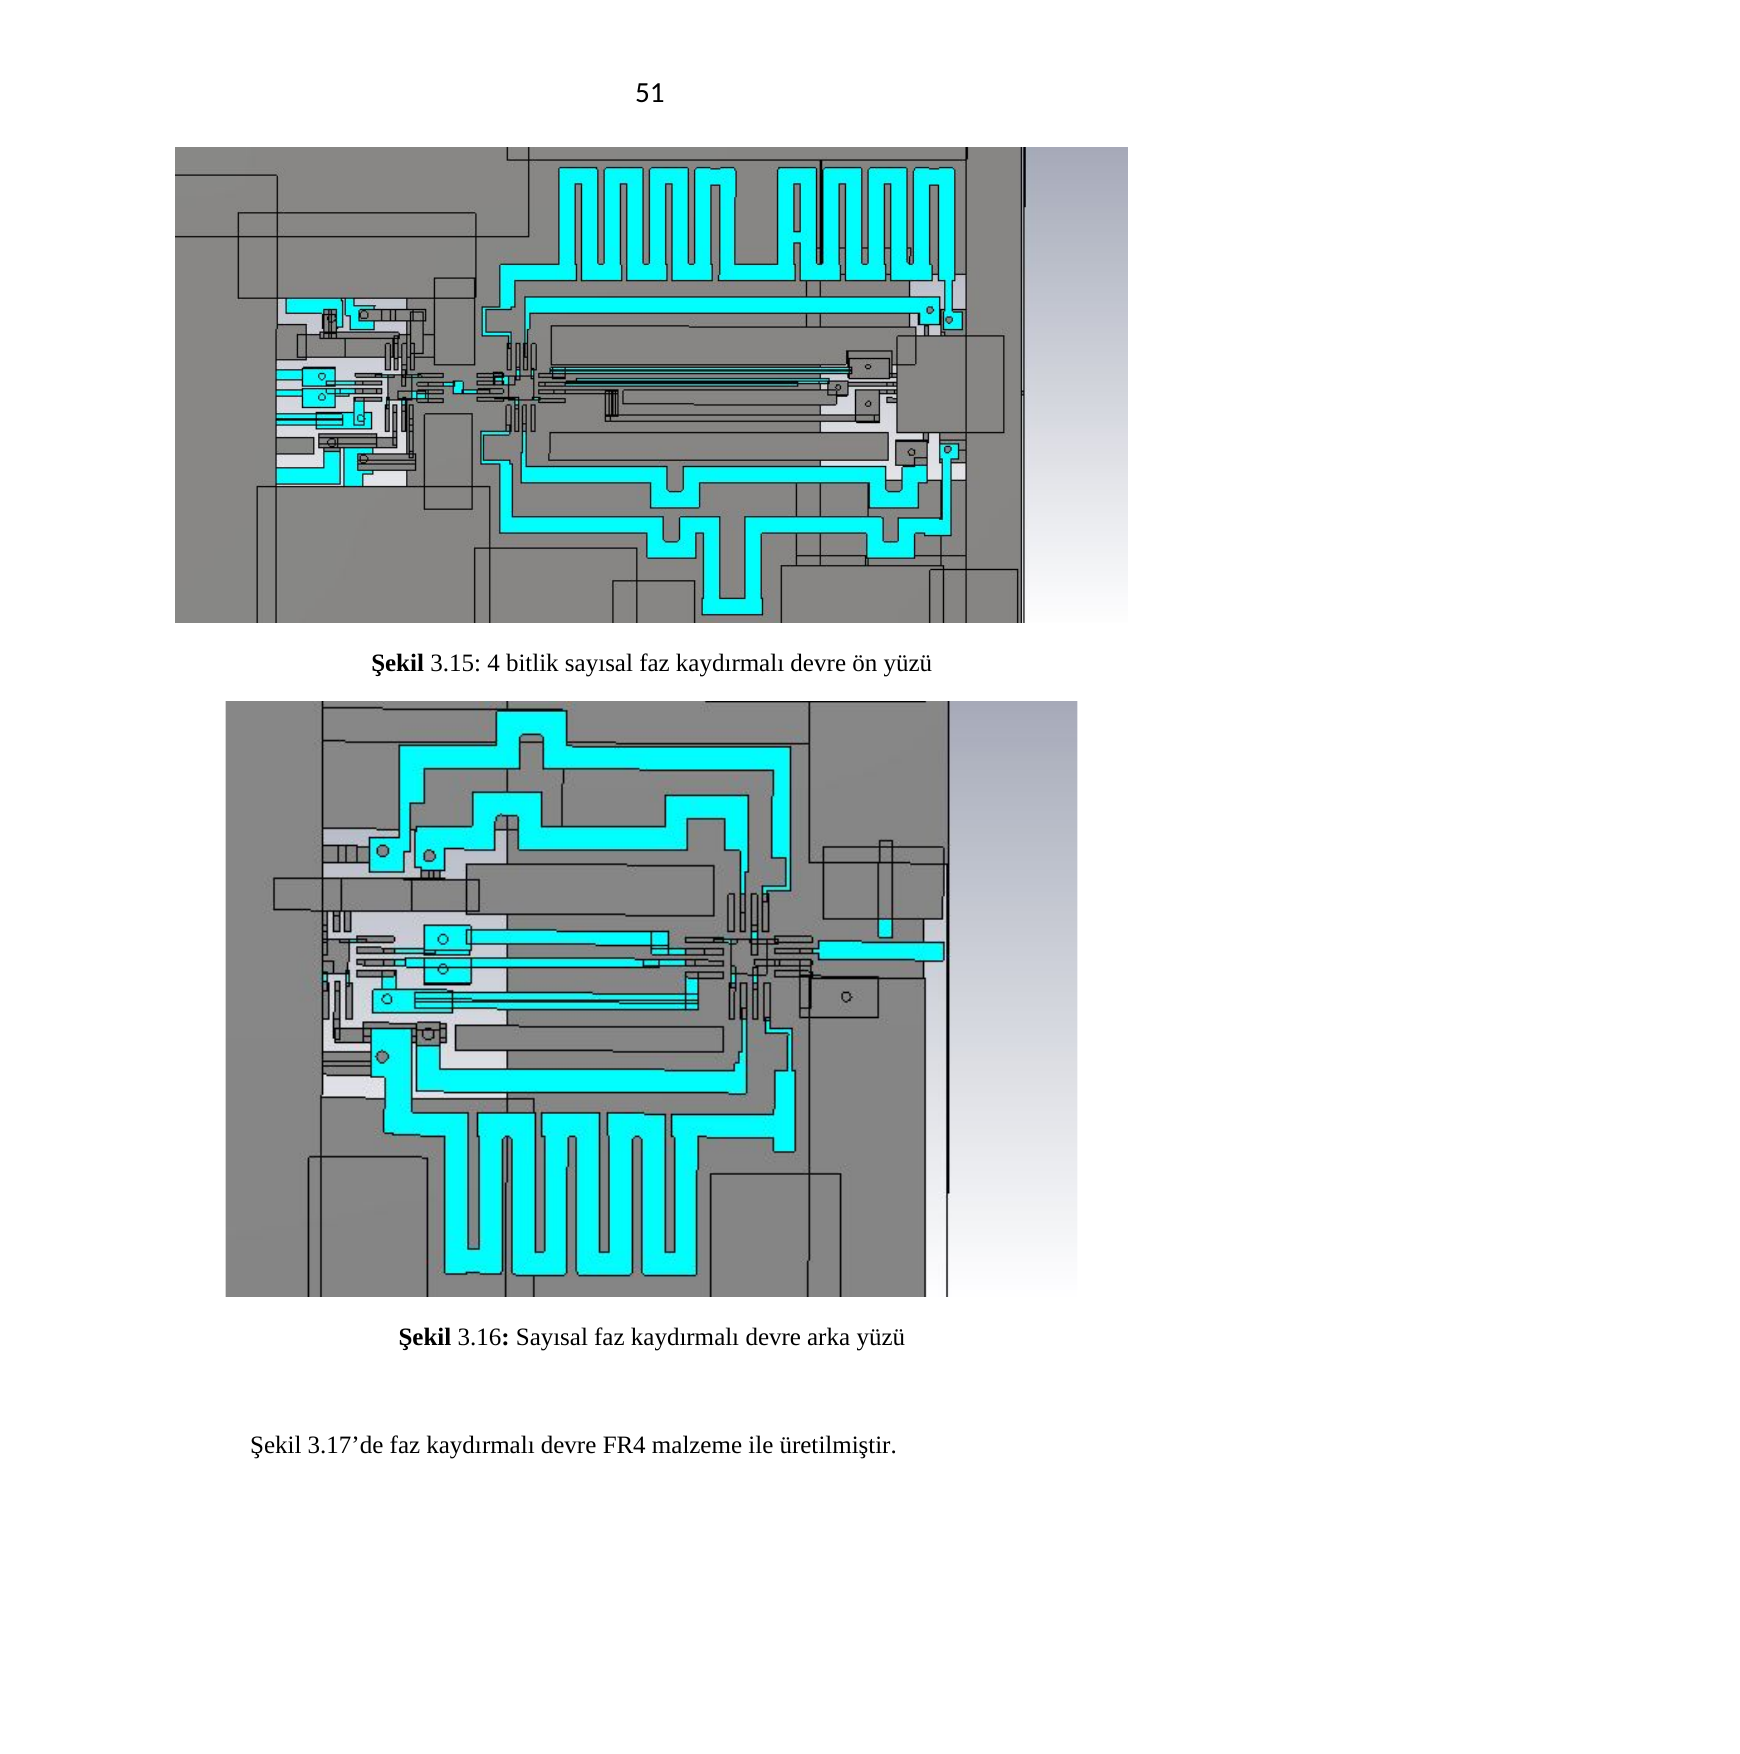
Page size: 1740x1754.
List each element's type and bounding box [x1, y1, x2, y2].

picture [175, 147, 1128, 623]
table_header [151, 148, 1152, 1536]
picture [225, 701, 1078, 1297]
